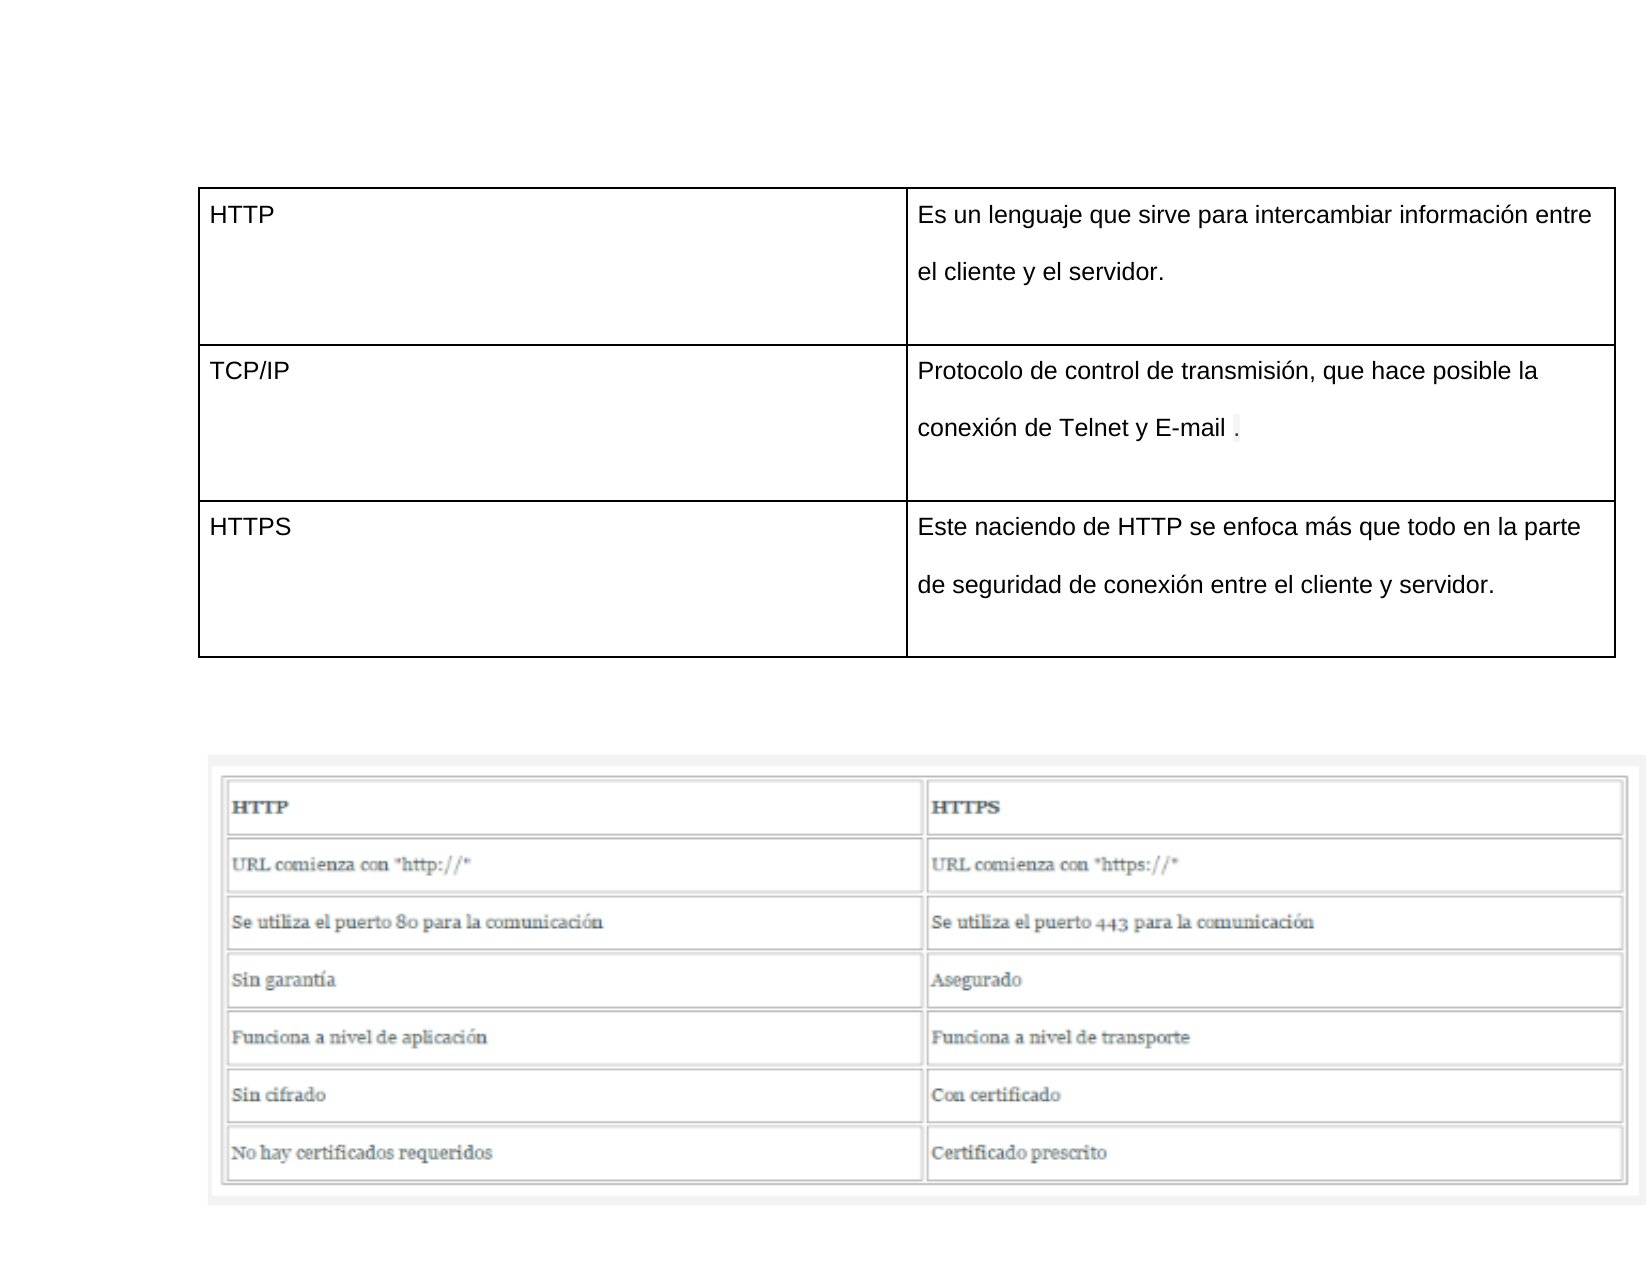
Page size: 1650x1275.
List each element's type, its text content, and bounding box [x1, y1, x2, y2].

table_cell TCP/IP [200, 346, 906, 500]
table_header HTTP [200, 189, 906, 343]
picture [207, 755, 1647, 1205]
table_header Es un lenguaje que sirve para intercambiar información entre el cliente y el servidor. [908, 189, 1614, 343]
table_cell HTTPS [200, 502, 906, 656]
table_cell Protocolo de control de transmisión, que hace posible la conexión de Telnet y E-mail . [908, 346, 1614, 500]
table_cell Este naciendo de HTTP se enfoca más que todo en la parte de seguridad de conexión entre el cliente y servidor. [908, 502, 1614, 656]
